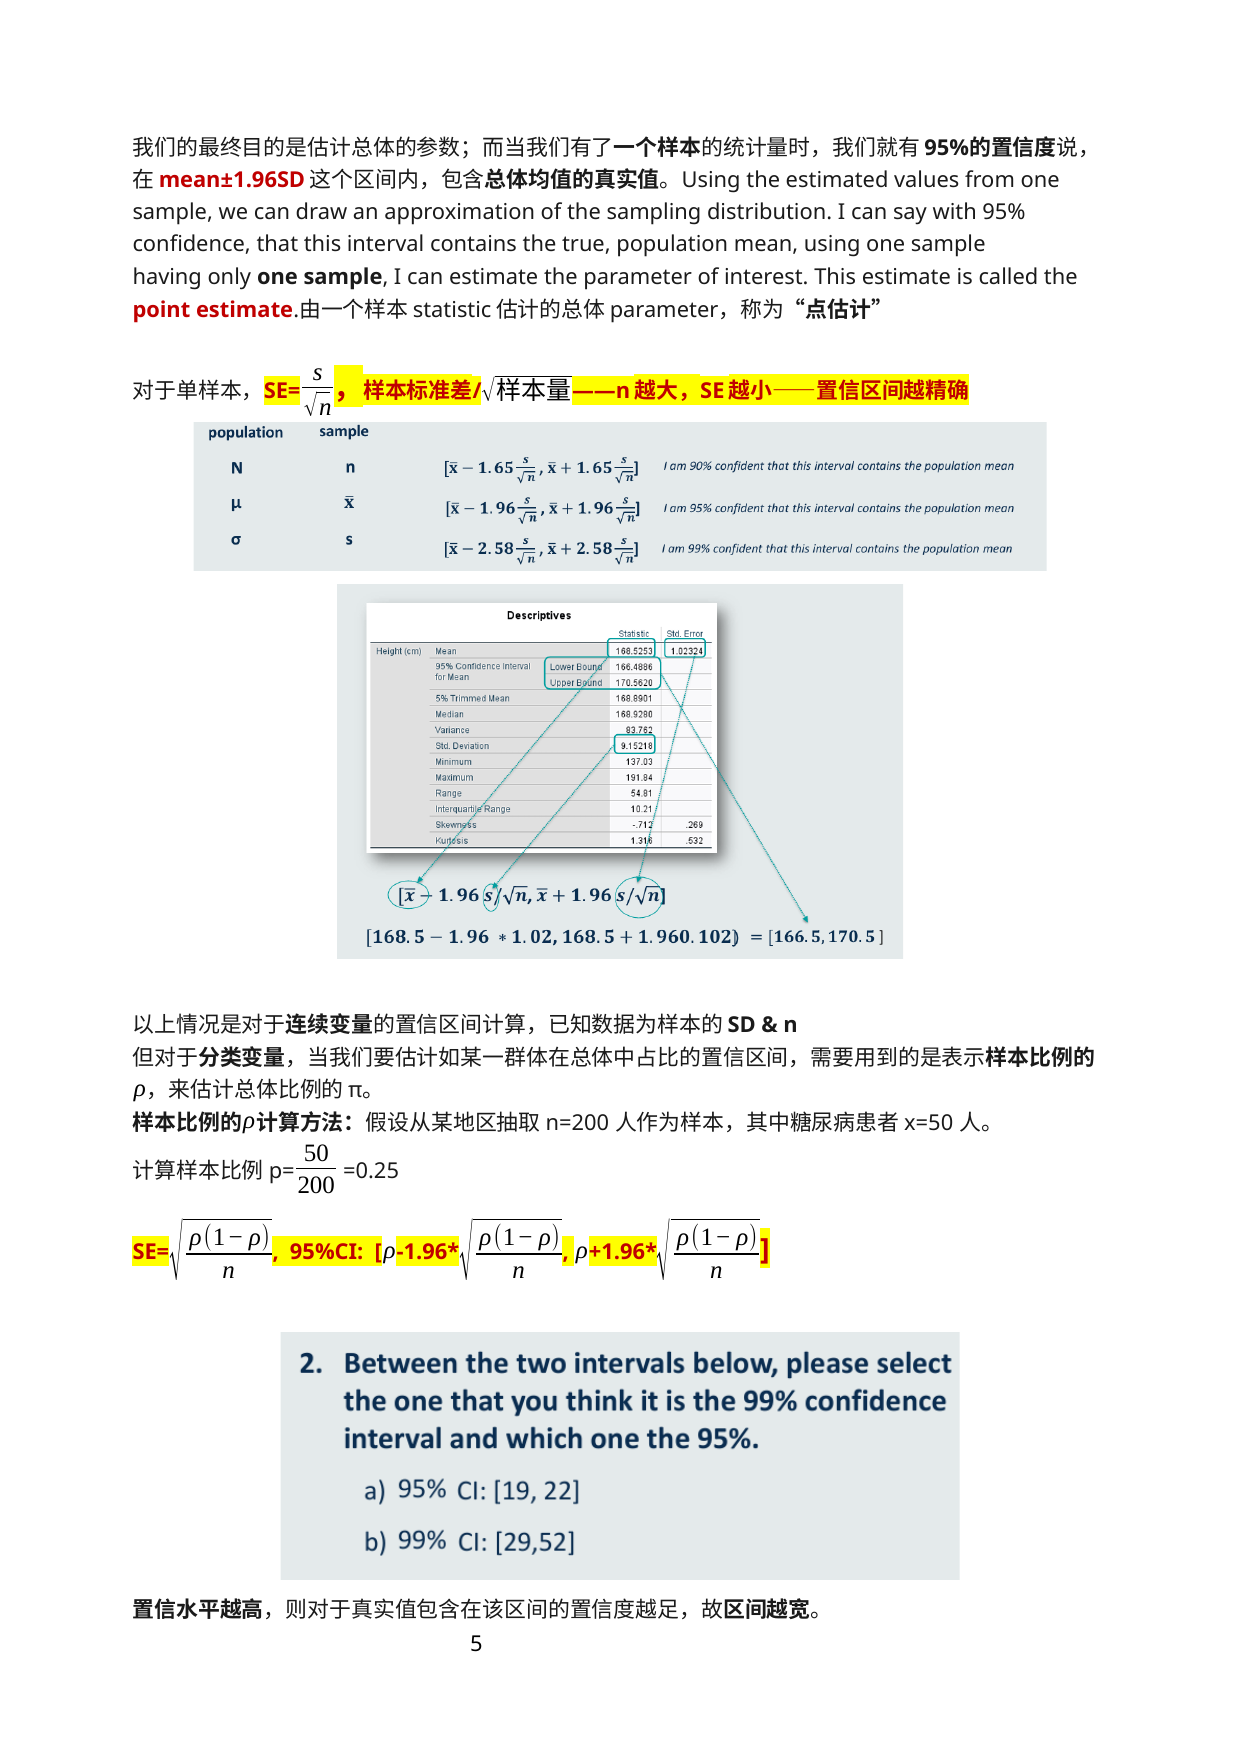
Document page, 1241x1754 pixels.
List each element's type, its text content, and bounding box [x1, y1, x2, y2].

picture [337, 584, 904, 959]
list having only one sample, I can estimate the parameter of interest. This estimate is called the point estimate.由一个样本statistic估计的总体parameter，称为“点估计” [132, 259, 1108, 324]
list 我们的最终目的是估计总体的参数；而当我们有了一个样本的统计量时，我们就有95%的置信度说，在mean±1.96SD这个区间内，包含总体均值的真实值。Using the estimated values from one sample, we can draw an approximation of the sampling distribution. I can say with 95% confidence, that this interval contains the true, population mean, using one sample [132, 129, 1108, 259]
list 样本比例的计算方法：假设从某地区抽取 n=200 人作为样本，其中糖尿病患者 x=50 人。 [132, 1104, 1108, 1137]
picture [193, 422, 1047, 571]
picture [280, 1332, 960, 1580]
list 置信水平越高，则对于真实值包含在该区间的置信度越足，故区间越宽。 [132, 1592, 1108, 1624]
list 但对于分类变量，当我们要估计如某一群体在总体中占比的置信区间，需要用到的是表示样本比例的，来估计总体比例的π。 [132, 1039, 1108, 1104]
list 计算样本比例 p= =0.25 [132, 1137, 1108, 1202]
list SE=, 95%CI: [-1.96*, +1.96*] [132, 1202, 1108, 1299]
list 以上情况是对于连续变量的置信区间计算，已知数据为样本的SD & n [727, 1007, 1108, 1039]
list 对于单样本，SE=，样本标准差/——n越大，SE越小——置信区间越精确 [132, 357, 1108, 422]
